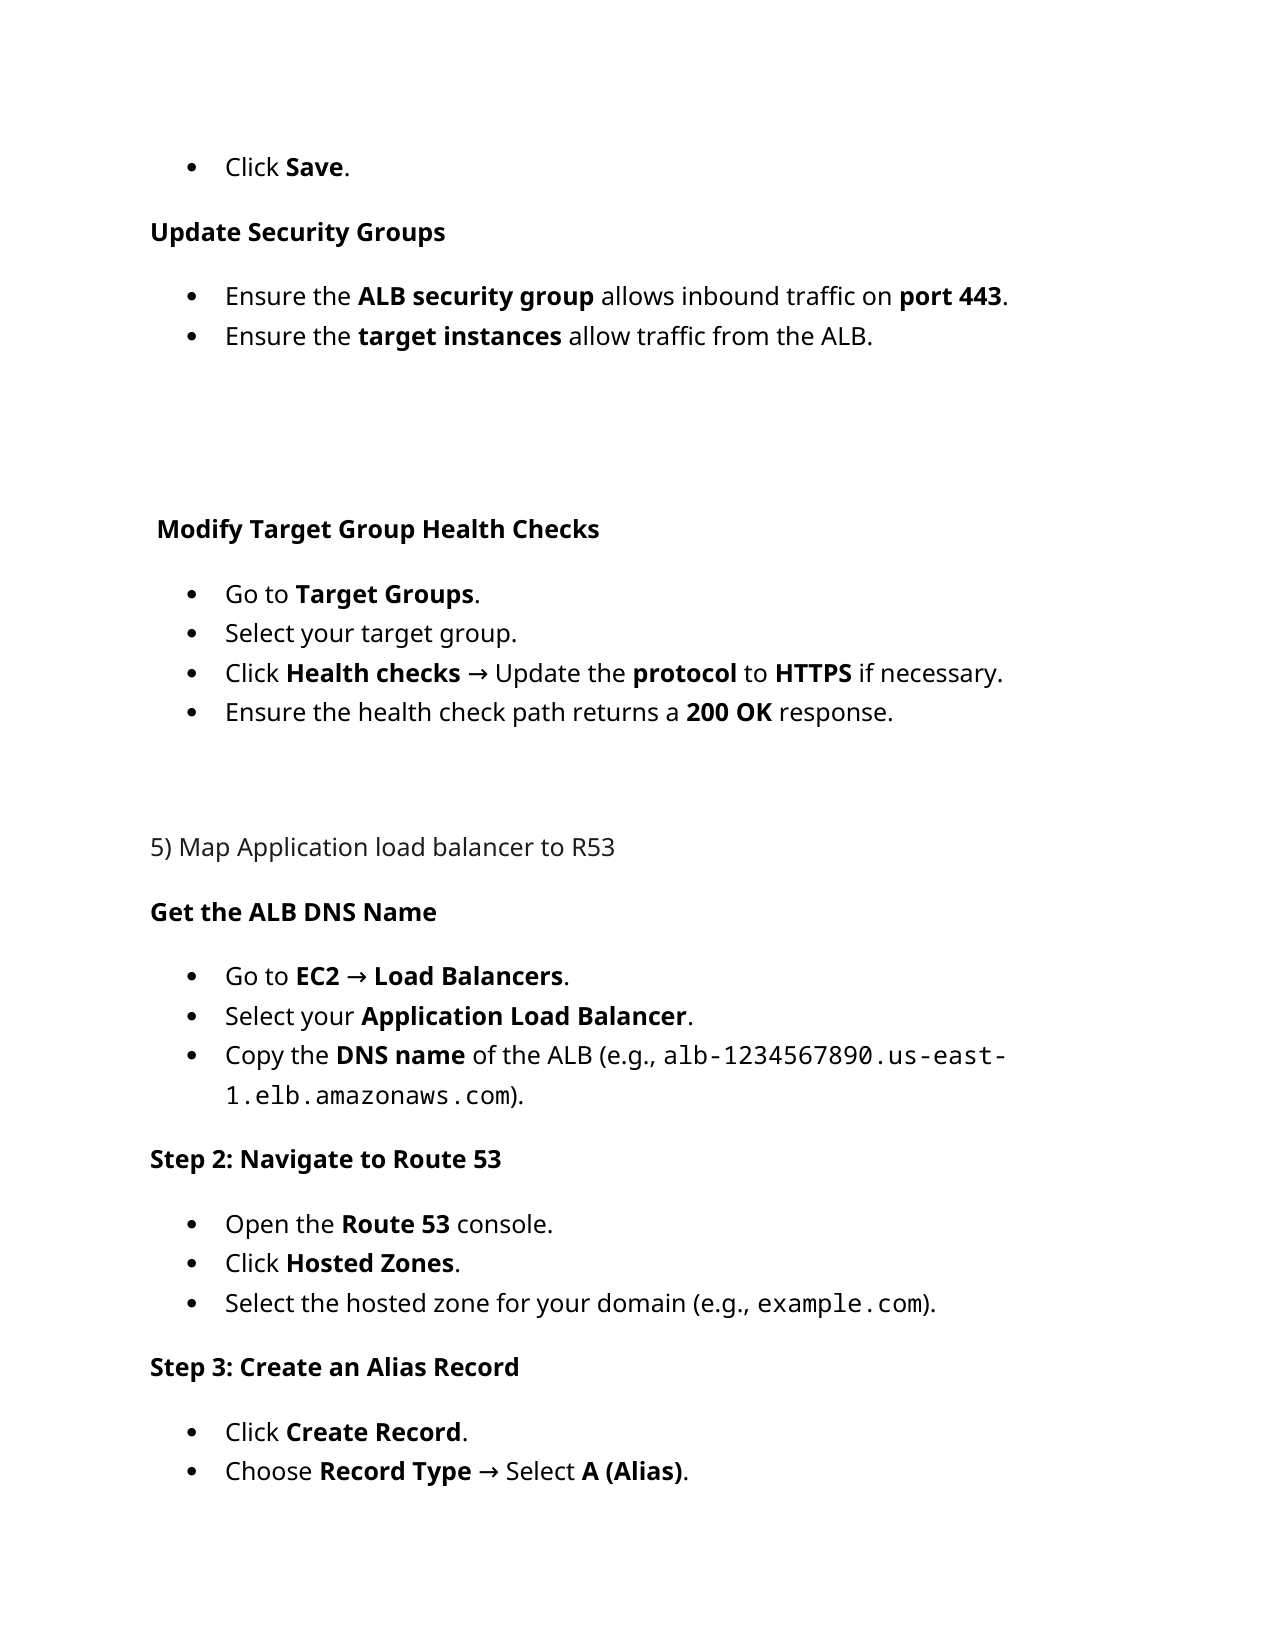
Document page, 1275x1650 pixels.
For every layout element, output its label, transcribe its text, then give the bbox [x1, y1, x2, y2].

text Step 3: Create an Alias Record [150, 1350, 1125, 1384]
list Select your Application Load Balancer. [187, 998, 1125, 1032]
list Click Save. [187, 150, 1125, 184]
text 5) Map Application load balancer to R53 [150, 830, 1125, 864]
text Get the ALB DNS Name [150, 894, 1125, 928]
list Copy the DNS name of the ALB (e.g., alb-1234567890.us-east-1.elb.amazonaws.com). [187, 1038, 1125, 1111]
list Ensure the health check path returns a 200 OK response. [187, 695, 1125, 729]
list Click Hosted Zones. [187, 1246, 1125, 1280]
list Go to EC2 → Load Balancers. [187, 959, 1125, 993]
text Step 2: Navigate to Route 53 [150, 1142, 1125, 1176]
text Update Security Groups [150, 214, 1125, 248]
list Click Create Record. [187, 1414, 1125, 1448]
list Ensure the target instances allow traffic from the ALB. [187, 318, 1125, 352]
list Ensure the ALB security group allows inbound traffic on port 443. [187, 279, 1125, 313]
list Select the hosted zone for your domain (e.g., example.com). [187, 1285, 1125, 1319]
text Modify Target Group Health Checks [150, 512, 1125, 546]
list Choose Record Type → Select A (Alias). [187, 1454, 1125, 1488]
list Go to Target Groups. [187, 576, 1125, 610]
list Select your target group. [187, 616, 1125, 650]
list Click Health checks → Update the protocol to HTTPS if necessary. [187, 655, 1125, 689]
list Open the Route 53 console. [187, 1206, 1125, 1240]
